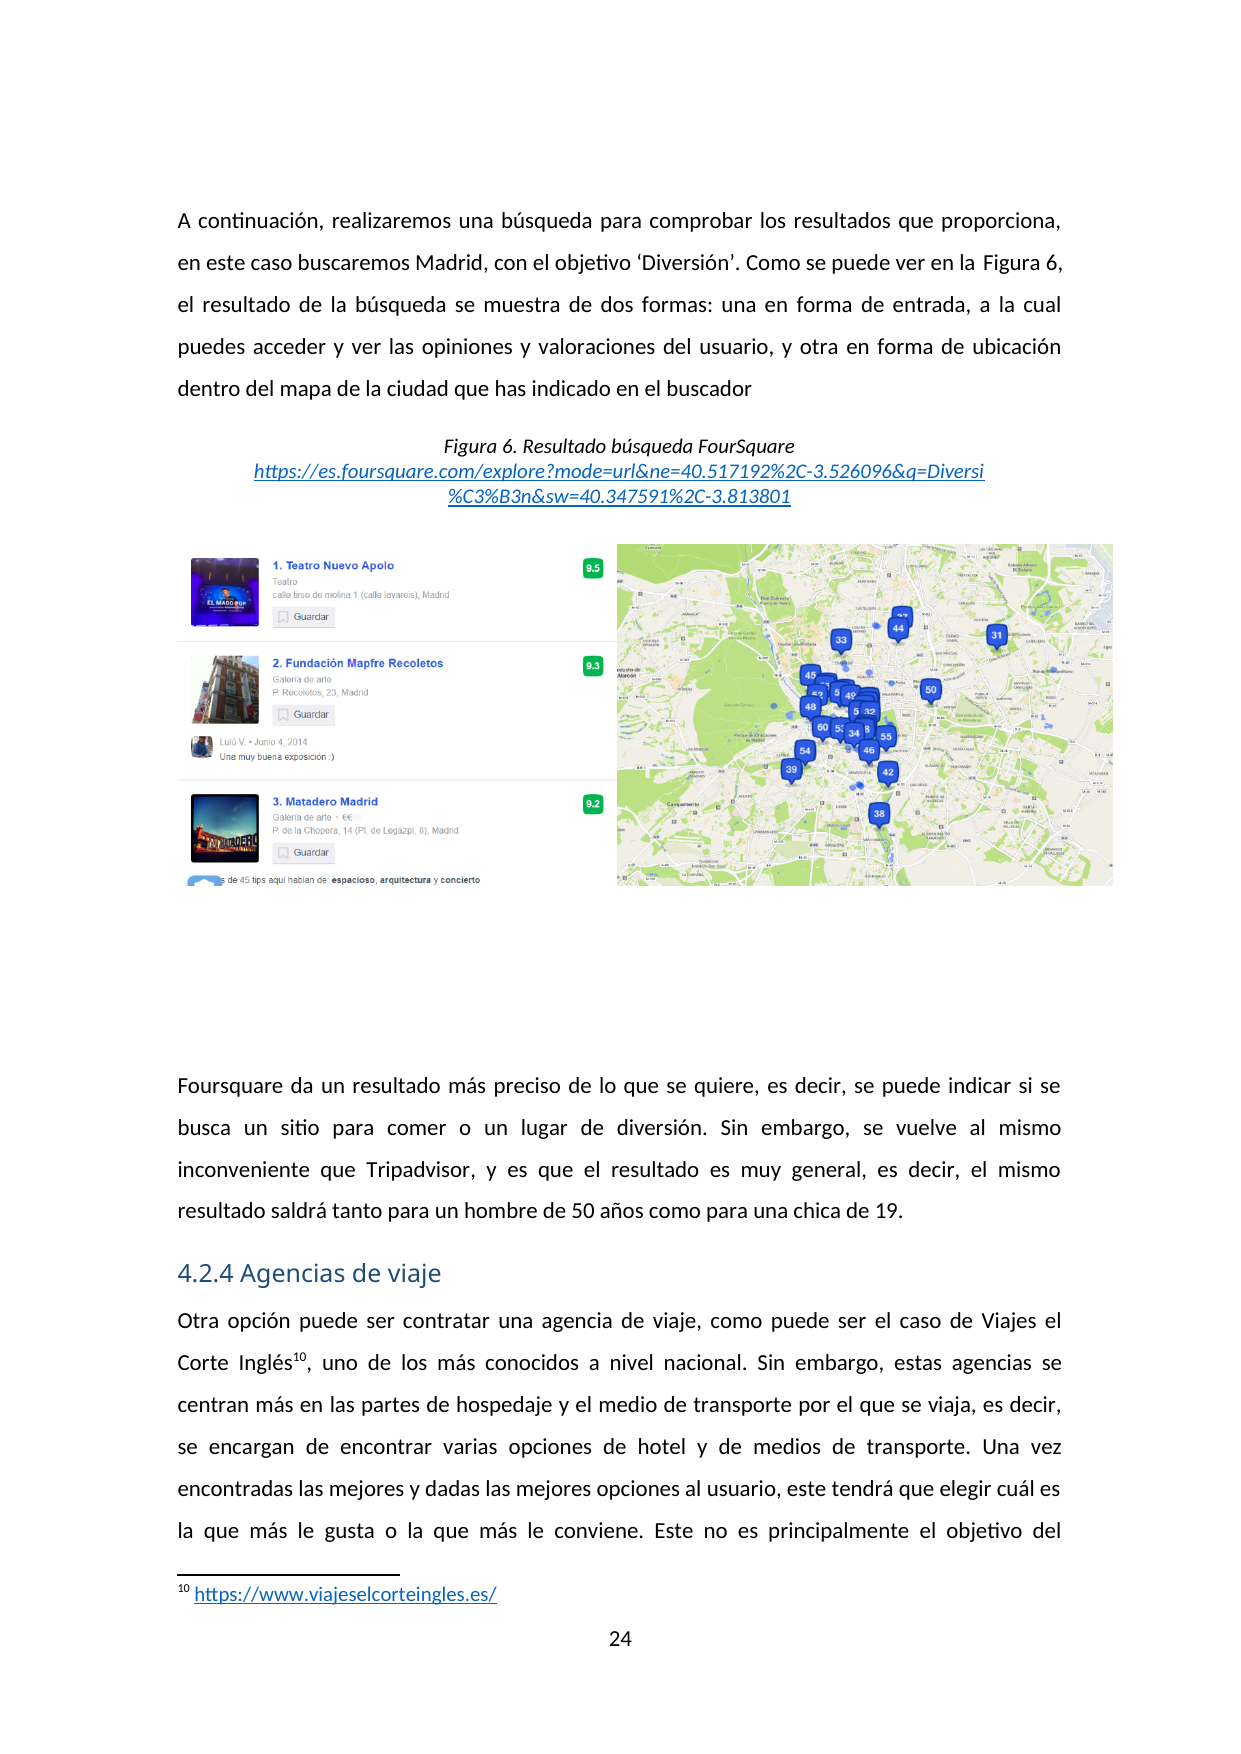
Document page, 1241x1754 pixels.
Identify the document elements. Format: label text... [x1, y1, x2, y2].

text A continuación, realizaremos una búsqueda para comprobar los resultados que proporciona, en este caso buscaremos Madrid, con el objetivo ‘Diversión’. Como se puede ver en la Figura 5, el resultado de la búsqueda se muestra de dos formas: una en forma de entrada, a la cual puedes acceder y ver las opiniones y valoraciones del usuario, y otra en forma de ubicación dentro del mapa de la ciudad que has indicado en el buscador [177, 206, 1063, 402]
picture [177, 544, 1113, 886]
subtitle 4.2.4 Agencias de viaje [177, 1255, 1063, 1289]
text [177, 1306, 1063, 1544]
text Foursquare da un resultado más preciso de lo que se quiere, es decir, se puede indicar si se busca un sitio para comer o un lugar de diversión. Sin embargo, se vuelve al mismo inconveniente que Tripadvisor, y es que el resultado es muy general, es decir, el mismo resultado saldrá tanto para un hombre de 50 años como para una chica de 19. [177, 1071, 1063, 1225]
